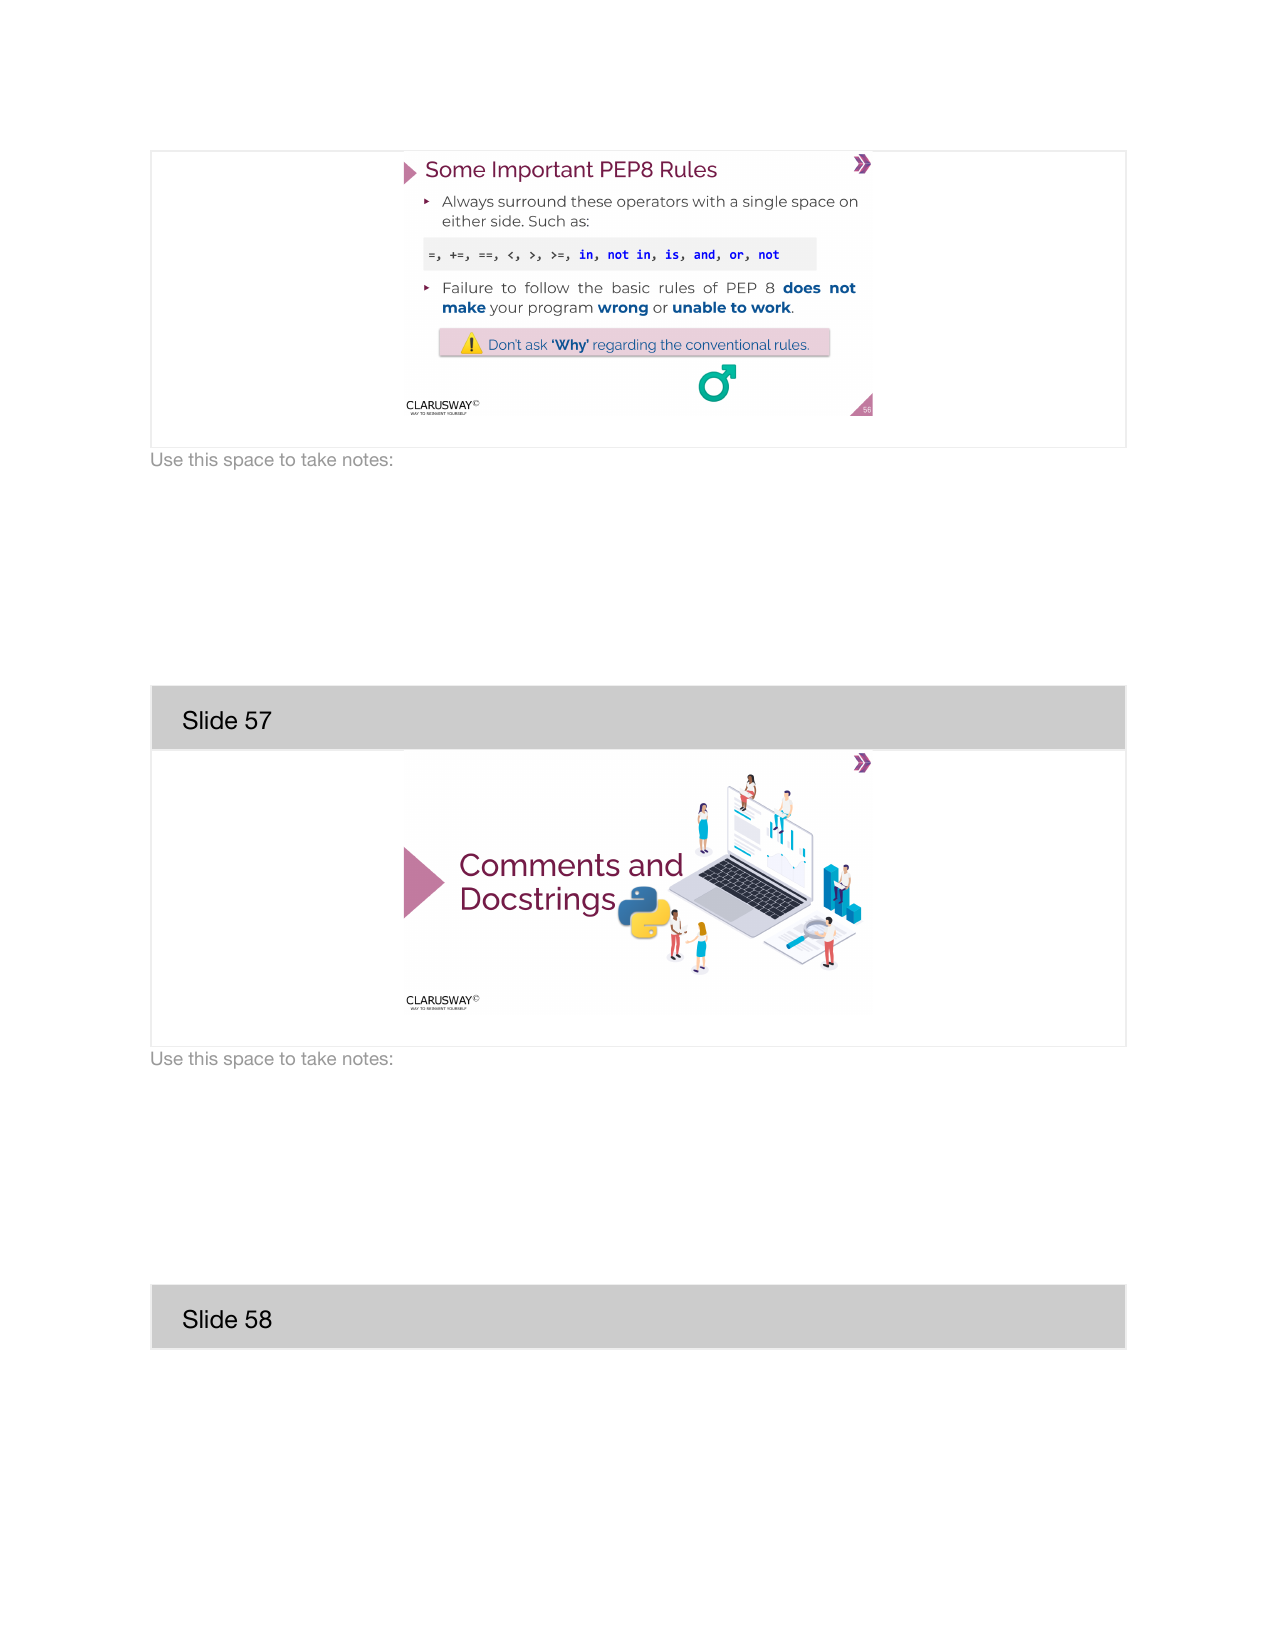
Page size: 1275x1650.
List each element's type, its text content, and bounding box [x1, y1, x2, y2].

text Use this space to take notes: [150, 448, 1125, 472]
table_header Slide 58 [152, 1285, 1125, 1348]
picture [403, 750, 873, 1015]
text Use this space to take notes: [150, 1047, 1125, 1071]
table_cell [152, 751, 1125, 1046]
table_cell [152, 152, 1125, 447]
picture [403, 151, 873, 416]
table_header Slide 57 [152, 686, 1125, 749]
